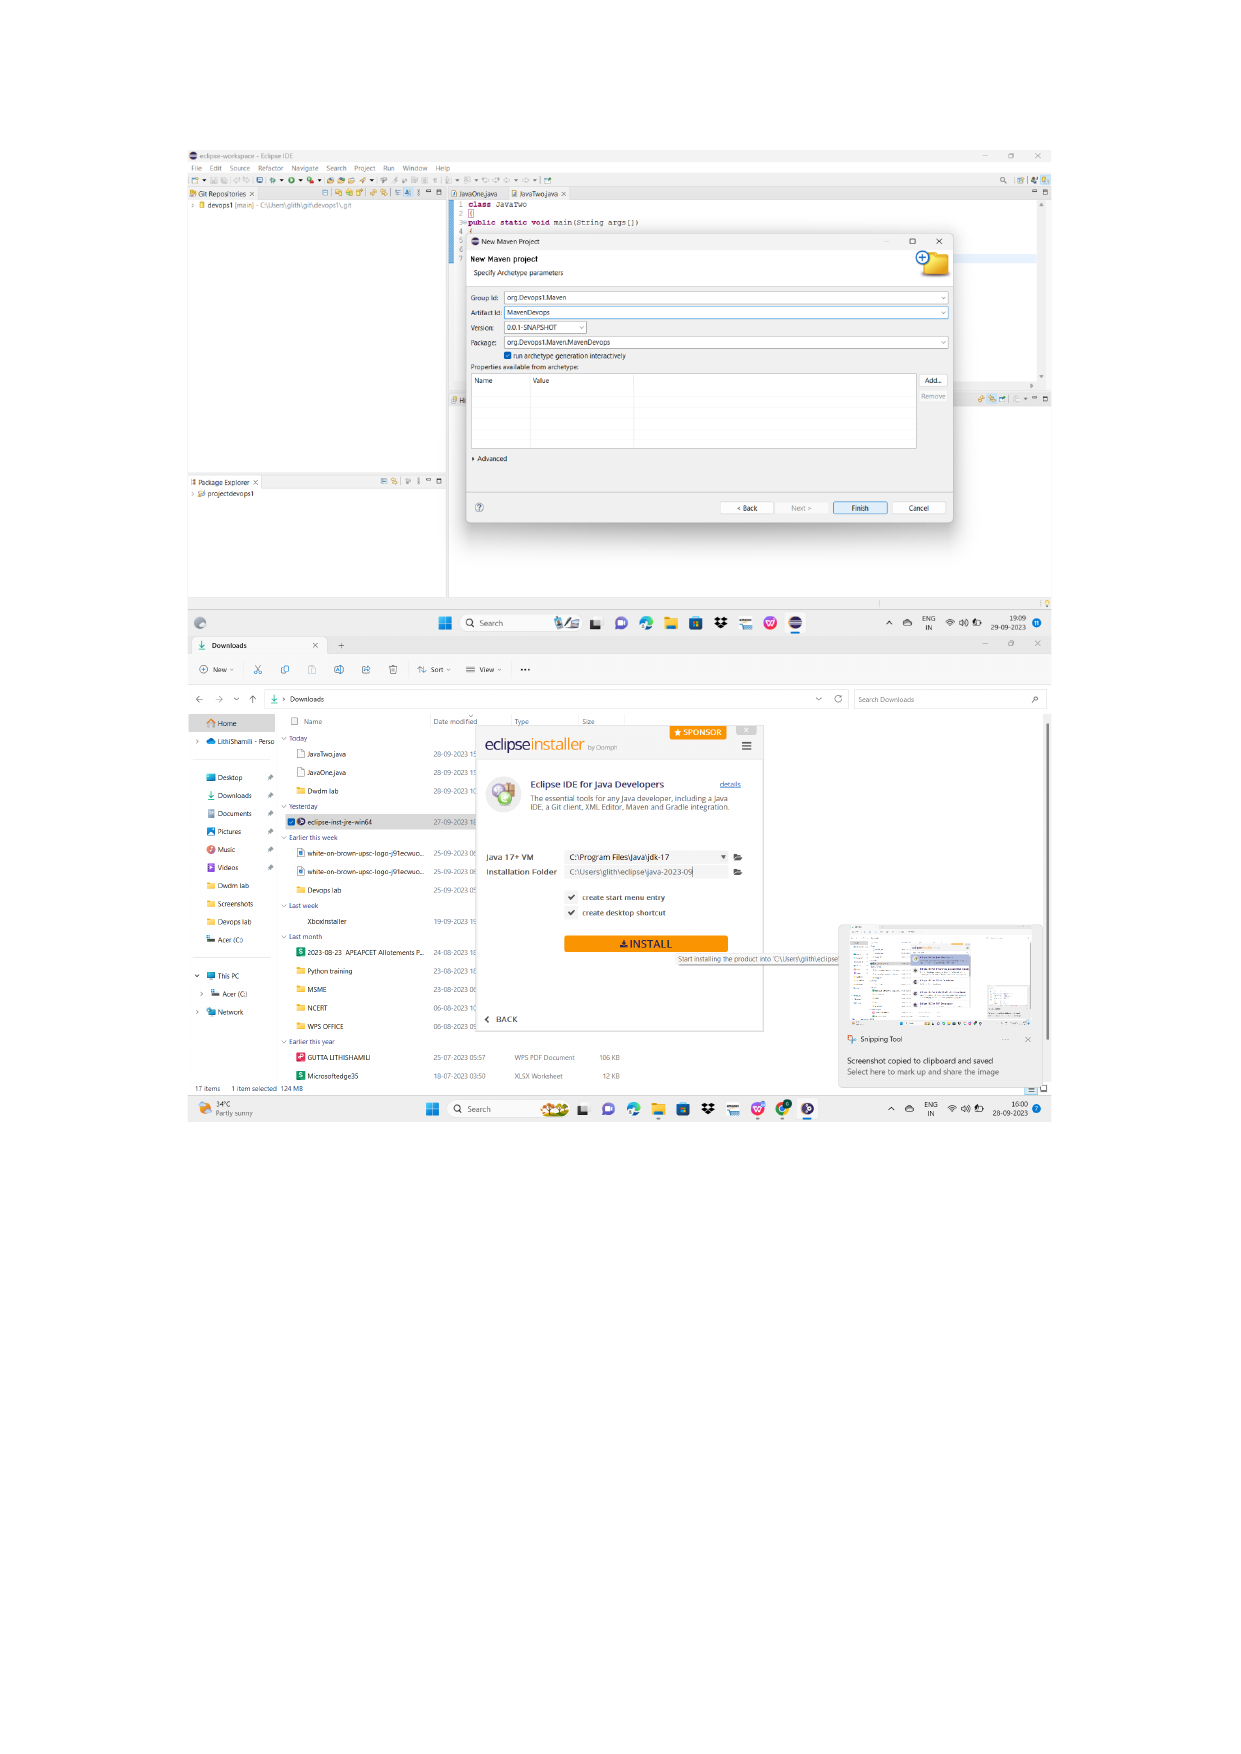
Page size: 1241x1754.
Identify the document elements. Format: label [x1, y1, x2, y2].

picture [187, 150, 1052, 1122]
